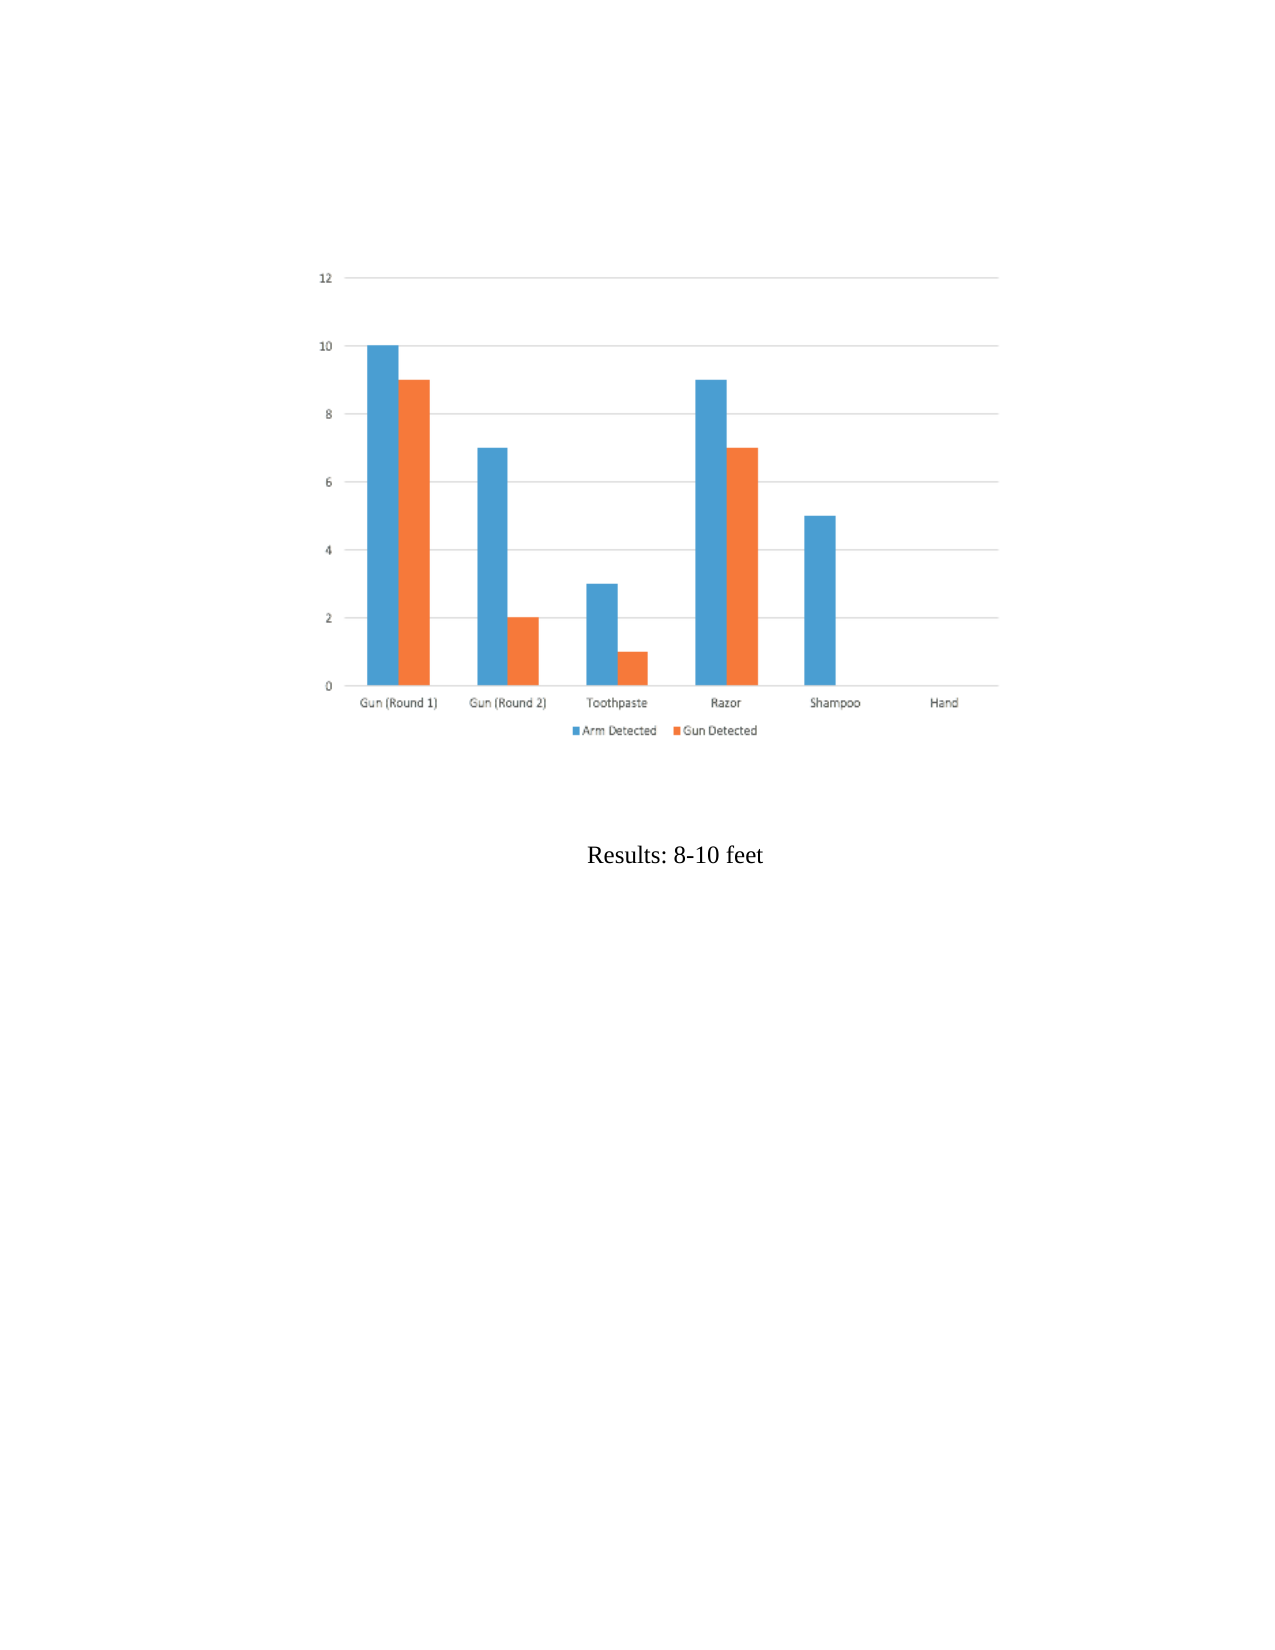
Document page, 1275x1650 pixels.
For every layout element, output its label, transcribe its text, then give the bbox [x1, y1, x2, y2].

picture [287, 251, 1036, 763]
